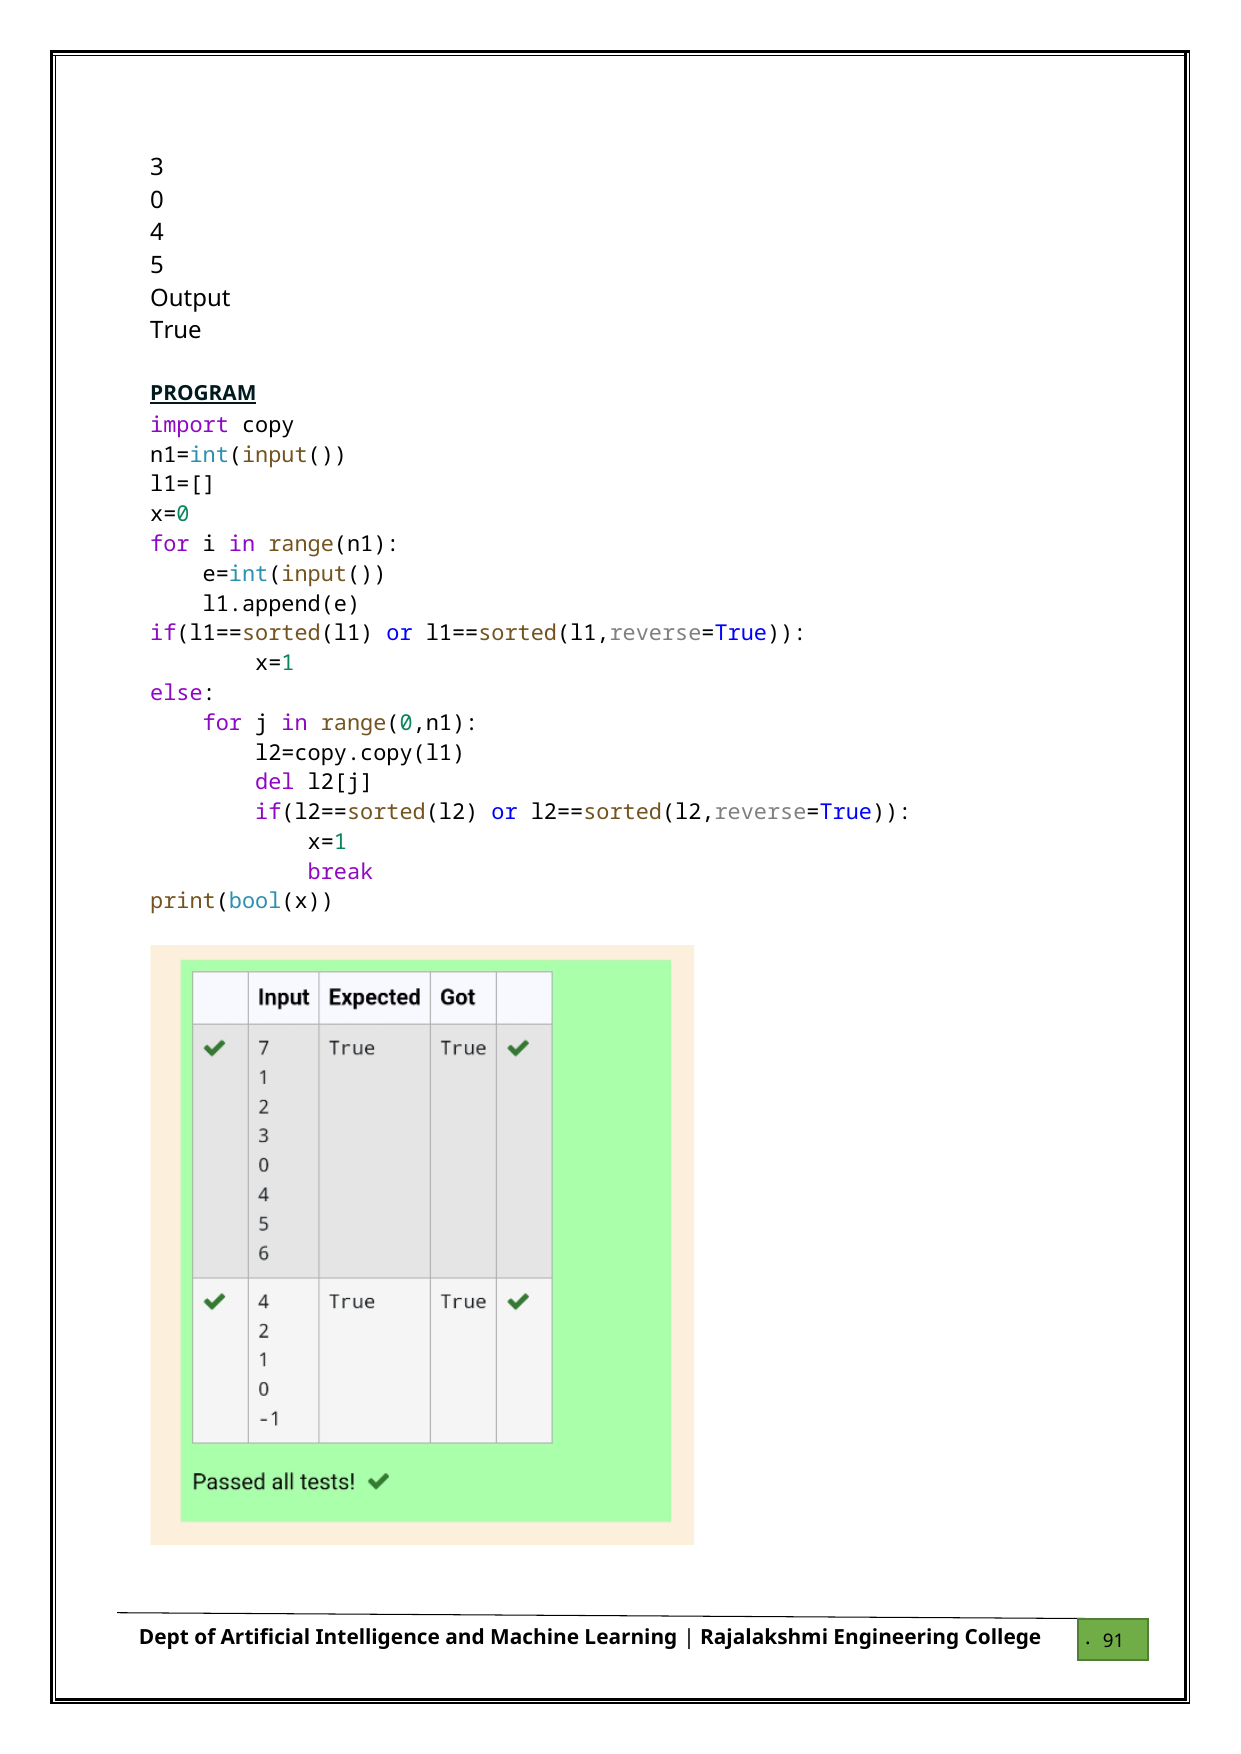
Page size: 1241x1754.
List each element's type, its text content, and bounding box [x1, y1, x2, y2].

text True [150, 313, 1090, 346]
text l1.append(e) [150, 587, 1090, 617]
text l2=copy.copy(l1) [150, 736, 1090, 766]
text e=int(input()) [150, 558, 1090, 587]
text print(bool(x)) [150, 885, 1090, 915]
text n1=int(input()) [150, 438, 1090, 468]
text else: [150, 677, 1090, 707]
text for j in range(0,n1): [150, 707, 1090, 736]
text x=0 [150, 498, 1090, 528]
text import copy [150, 409, 1090, 438]
text 5 [150, 248, 1090, 280]
text x=1 [150, 647, 1090, 677]
text if(l1==sorted(l1) or l1==sorted(l1,reverse=True)): [150, 617, 1090, 647]
text break [150, 856, 1090, 885]
text Output [150, 280, 1090, 313]
text 4 [150, 215, 1090, 248]
text for i in range(n1): [150, 528, 1090, 558]
text del l2[j] [150, 766, 1090, 796]
picture [150, 945, 695, 1545]
text x=1 [150, 826, 1090, 856]
text if(l2==sorted(l2) or l2==sorted(l2,reverse=True)): [150, 796, 1090, 826]
text PROGRAM [150, 378, 1090, 407]
text 3 [150, 150, 1090, 183]
text 0 [150, 183, 1090, 215]
text l1=[] [150, 468, 1090, 498]
